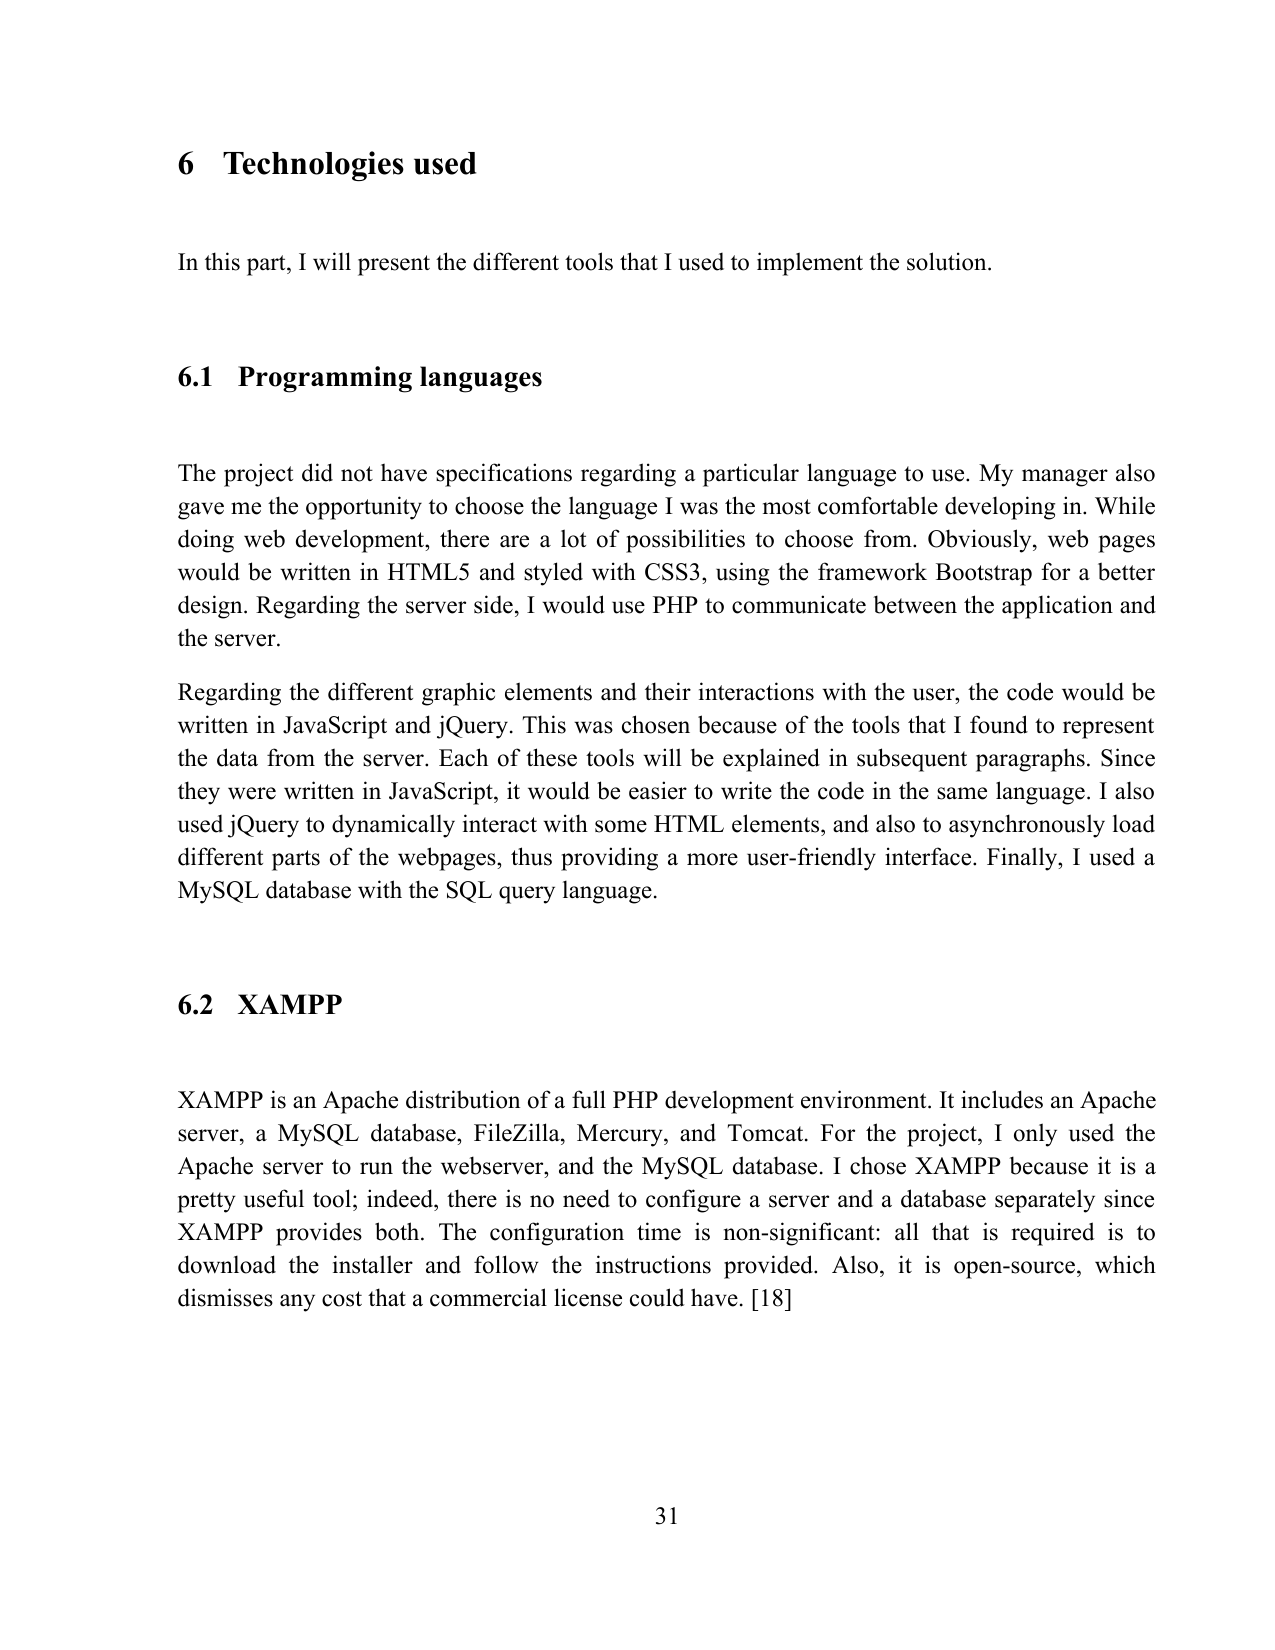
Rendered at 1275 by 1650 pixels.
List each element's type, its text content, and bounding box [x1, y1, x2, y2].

subtitle XAMPP [177, 987, 1157, 1020]
text XAMPP is an Apache distribution of a full PHP development environment. It includes an Apache server, a MySQL database, FileZilla, Mercury, and Tomcat. For the project, I only used the Apache server to run the webserver, and the MySQL database. I chose XAMPP because it is a pretty useful tool; indeed, there is no need to configure a server and a database separately since XAMPP provides both. The configuration time is non-significant: all that is required is to download the installer and follow the instructions provided. Also, it is open-source, which dismisses any cost that a commercial license could have. [177, 1085, 1157, 1312]
text In this part, I will present the different tools that I used to implement the solution. [177, 247, 1157, 276]
subtitle Technologies used [177, 143, 1157, 181]
text Regarding the different graphic elements and their interactions with the user, the code would be written in JavaScript and jQuery. This was chosen because of the tools that I found to represent the data from the server. Each of these tools will be explained in subsequent paragraphs. Since they were written in JavaScript, it would be easier to write the code in the same language. I also used jQuery to dynamically interact with some HTML elements, and also to asynchronously load different parts of the webpages, thus providing a more user-friendly interface. Finally, I used a MySQL database with the SQL query language. [177, 677, 1157, 904]
subtitle Programming languages [177, 359, 1157, 393]
text The project did not have specifications regarding a particular language to use. My manager also gave me the opportunity to choose the language I was the most comfortable developing in. While doing web development, there are a lot of possibilities to choose from. Obviously, web pages would be written in HTML5 and styled with CSS3, using the framework Bootstrap for a better design. Regarding the server side, I would use PHP to communicate between the application and the server. [177, 458, 1157, 652]
